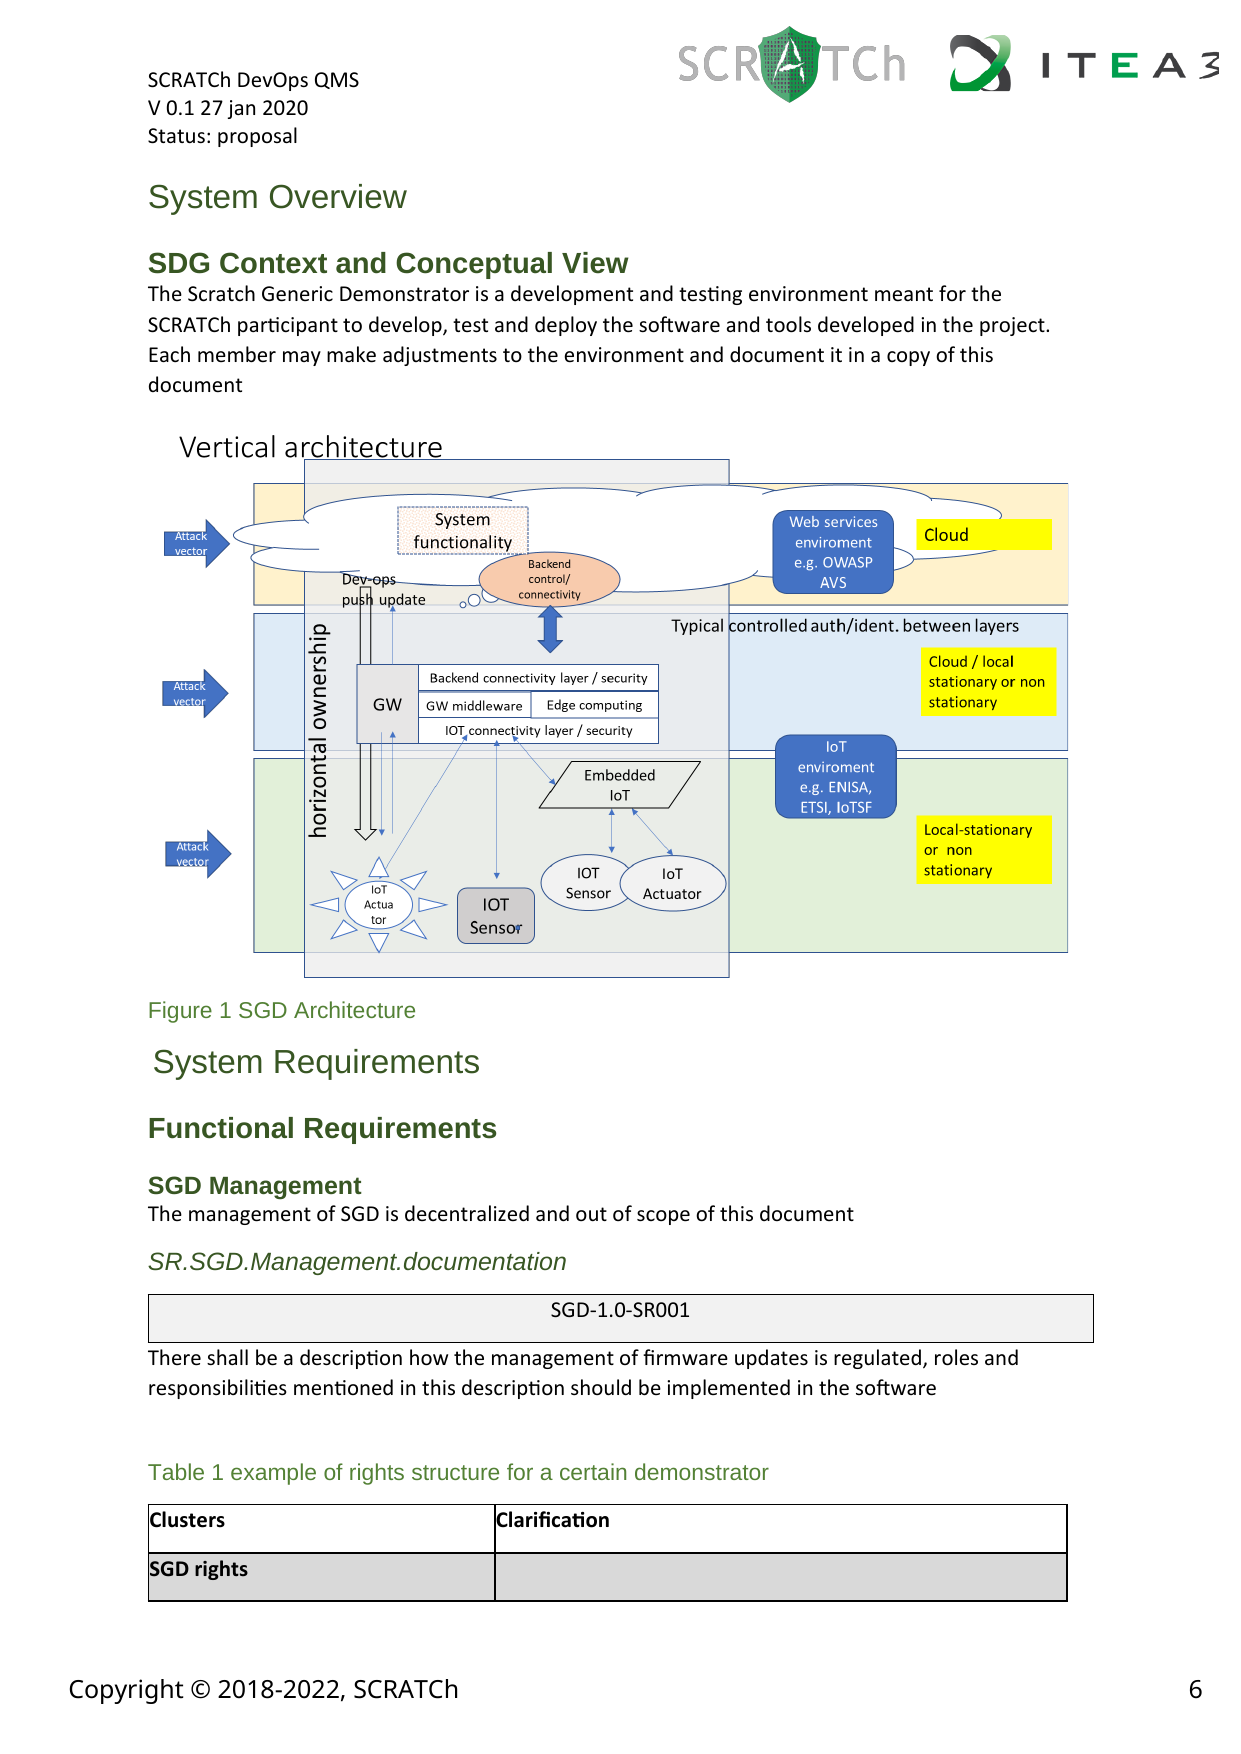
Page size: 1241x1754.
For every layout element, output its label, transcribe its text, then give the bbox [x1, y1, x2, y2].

text System Overview [148, 177, 1093, 216]
table_header Clusters [149, 1505, 494, 1552]
text Functional Requirements [148, 1111, 1093, 1144]
text The management of SGD is decentralized and out of scope of this document [148, 1199, 1093, 1228]
table_cell [496, 1554, 1066, 1600]
table_cell SGD rights [149, 1554, 494, 1600]
text SGD Management [148, 1171, 1093, 1199]
text System Requirements [148, 1042, 1093, 1080]
text SR.SGD.Management.documentation [148, 1246, 1093, 1275]
picture [671, 21, 913, 106]
picture [950, 35, 1219, 92]
text There shall be a description how the management of firmware updates is regulated, roles and responsibilities mentioned in this description should be implemented in the software [148, 1343, 1093, 1401]
text SDG Context and Conceptual View [148, 246, 1093, 279]
table_header Clarification [496, 1505, 1066, 1552]
text The Scratch Generic Demonstrator is a development and testing environment meant for the SCRATCh participant to develop, test and deploy the software and tools developed in the project. Each member may make adjustments to the environment and document it in a copy of this document [148, 279, 1093, 398]
table_header SGD-1.0-SR001 [149, 1295, 1093, 1342]
picture [147, 417, 1069, 978]
